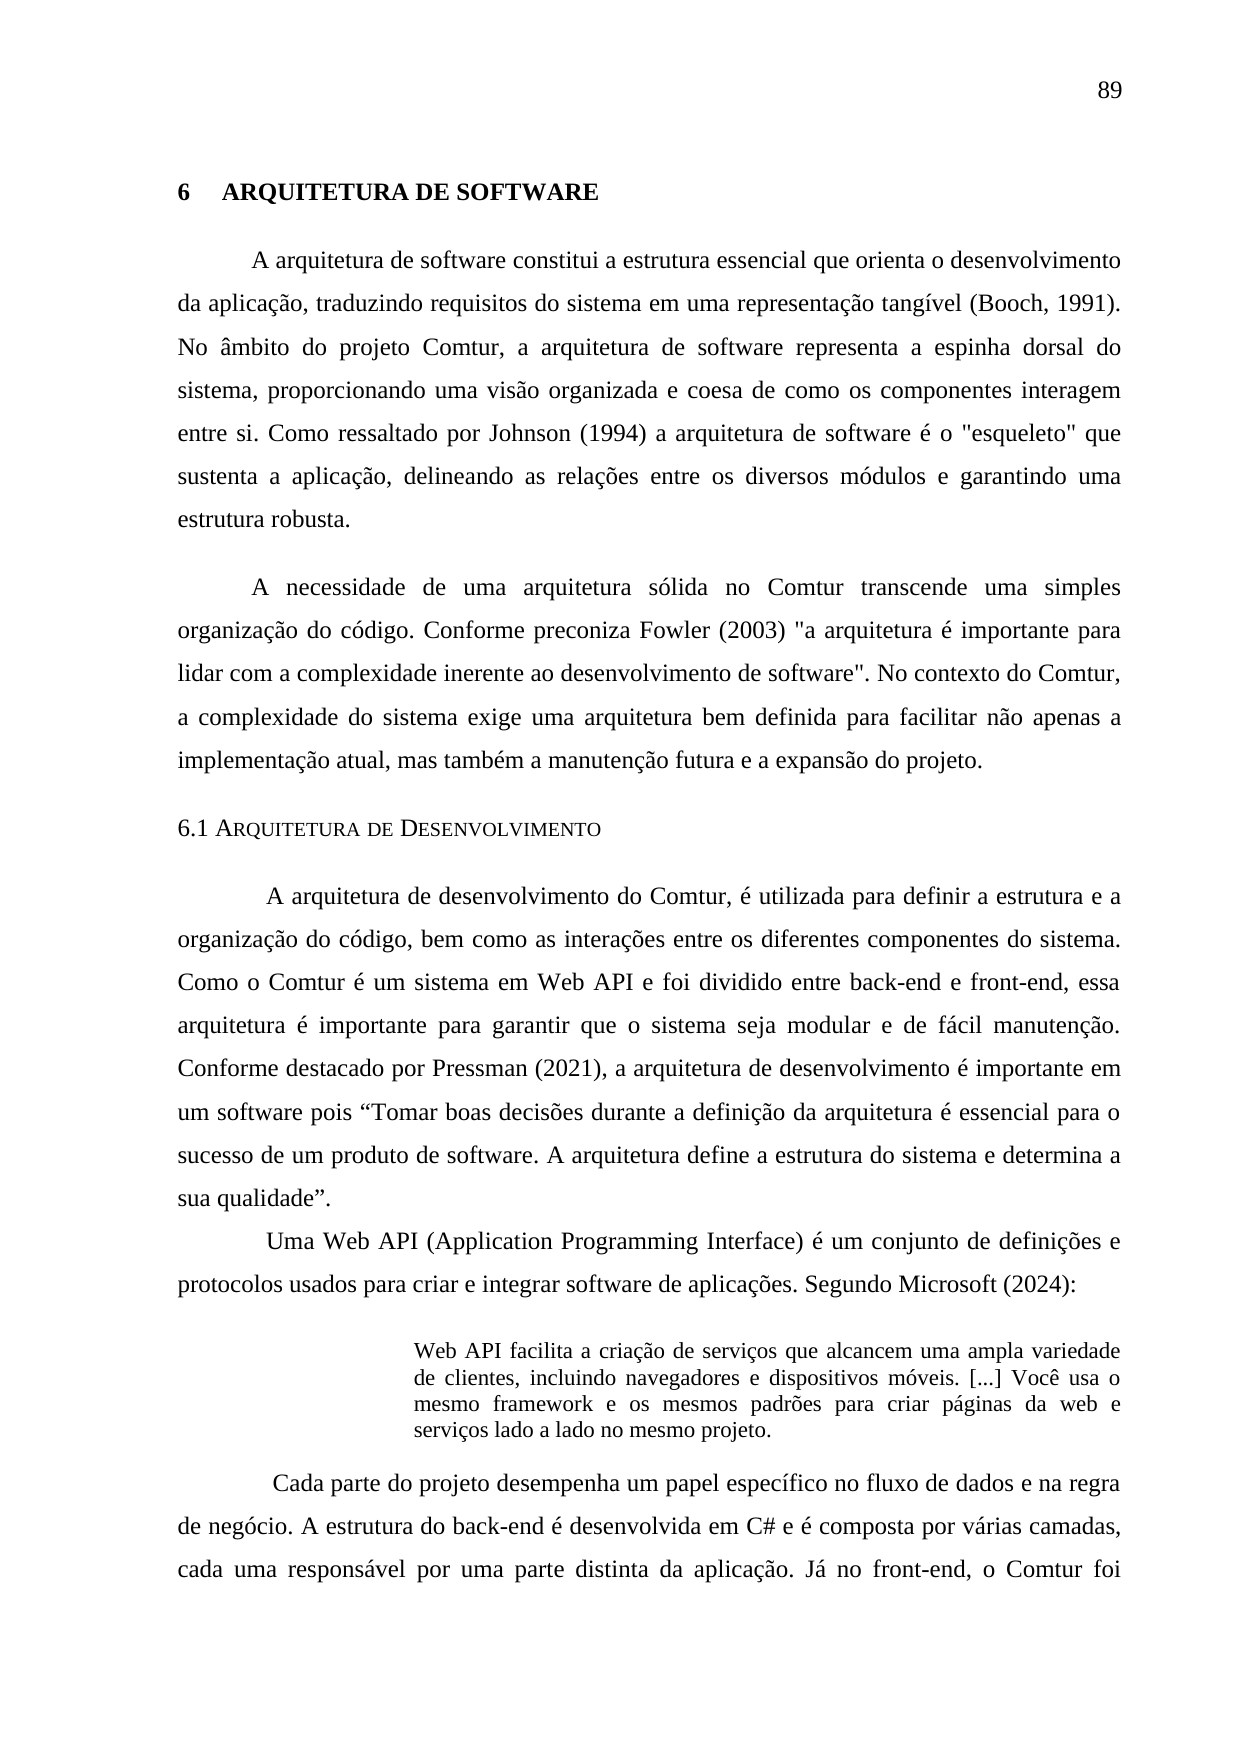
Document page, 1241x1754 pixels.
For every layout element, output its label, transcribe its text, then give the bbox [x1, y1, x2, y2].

text A necessidade de uma arquitetura sólida no Comtur transcende uma simples organização do código. Conforme preconiza Fowler (2003) "a arquitetura é importante para lidar com a complexidade inerente ao desenvolvimento de software". No contexto do Comtur, a complexidade do sistema exige uma arquitetura bem definida para facilitar não apenas a implementação atual, mas também a manutenção futura e a expansão do projeto. [177, 572, 1122, 773]
text Web API facilita a criação de serviços que alcancem uma ampla variedade de clientes, incluindo navegadores e dispositivos móveis. [...] Você usa o mesmo framework e os mesmos padrões para criar páginas da web e serviços lado a lado no mesmo projeto. [413, 1337, 1122, 1443]
subtitle ARQUITETURA DE SOFTWARE [177, 177, 1122, 206]
text A arquitetura de desenvolvimento do Comtur, é utilizada para definir a estrutura e a organização do código, bem como as interações entre os diferentes componentes do sistema. Como o Comtur é um sistema em Web API e foi dividido entre back-end e front-end, essa arquitetura é importante para garantir que o sistema seja modular e de fácil manutenção. Conforme destacado por Pressman (2021), a arquitetura de desenvolvimento é importante em um software pois “Tomar boas decisões durante a definição da arquitetura é essencial para o sucesso de um produto de software. A arquitetura define a estrutura do sistema e determina a sua qualidade”. [177, 881, 1122, 1212]
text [177, 1468, 1122, 1583]
subtitle 6.1 Arquitetura de Desenvolvimento [177, 813, 1122, 842]
text Uma Web API (Application Programming Interface) é um conjunto de definições e protocolos usados para criar e integrar software de aplicações. Segundo Microsoft (2024): [177, 1226, 1122, 1298]
text A arquitetura de software constitui a estrutura essencial que orienta o desenvolvimento da aplicação, traduzindo requisitos do sistema em uma representação tangível (Booch, 1991). No âmbito do projeto Comtur, a arquitetura de software representa a espinha dorsal do sistema, proporcionando uma visão organizada e coesa de como os componentes interagem entre si. Como ressaltado por Johnson (1994) a arquitetura de software é o "esqueleto" que sustenta a aplicação, delineando as relações entre os diversos módulos e garantindo uma estrutura robusta. [177, 245, 1122, 533]
